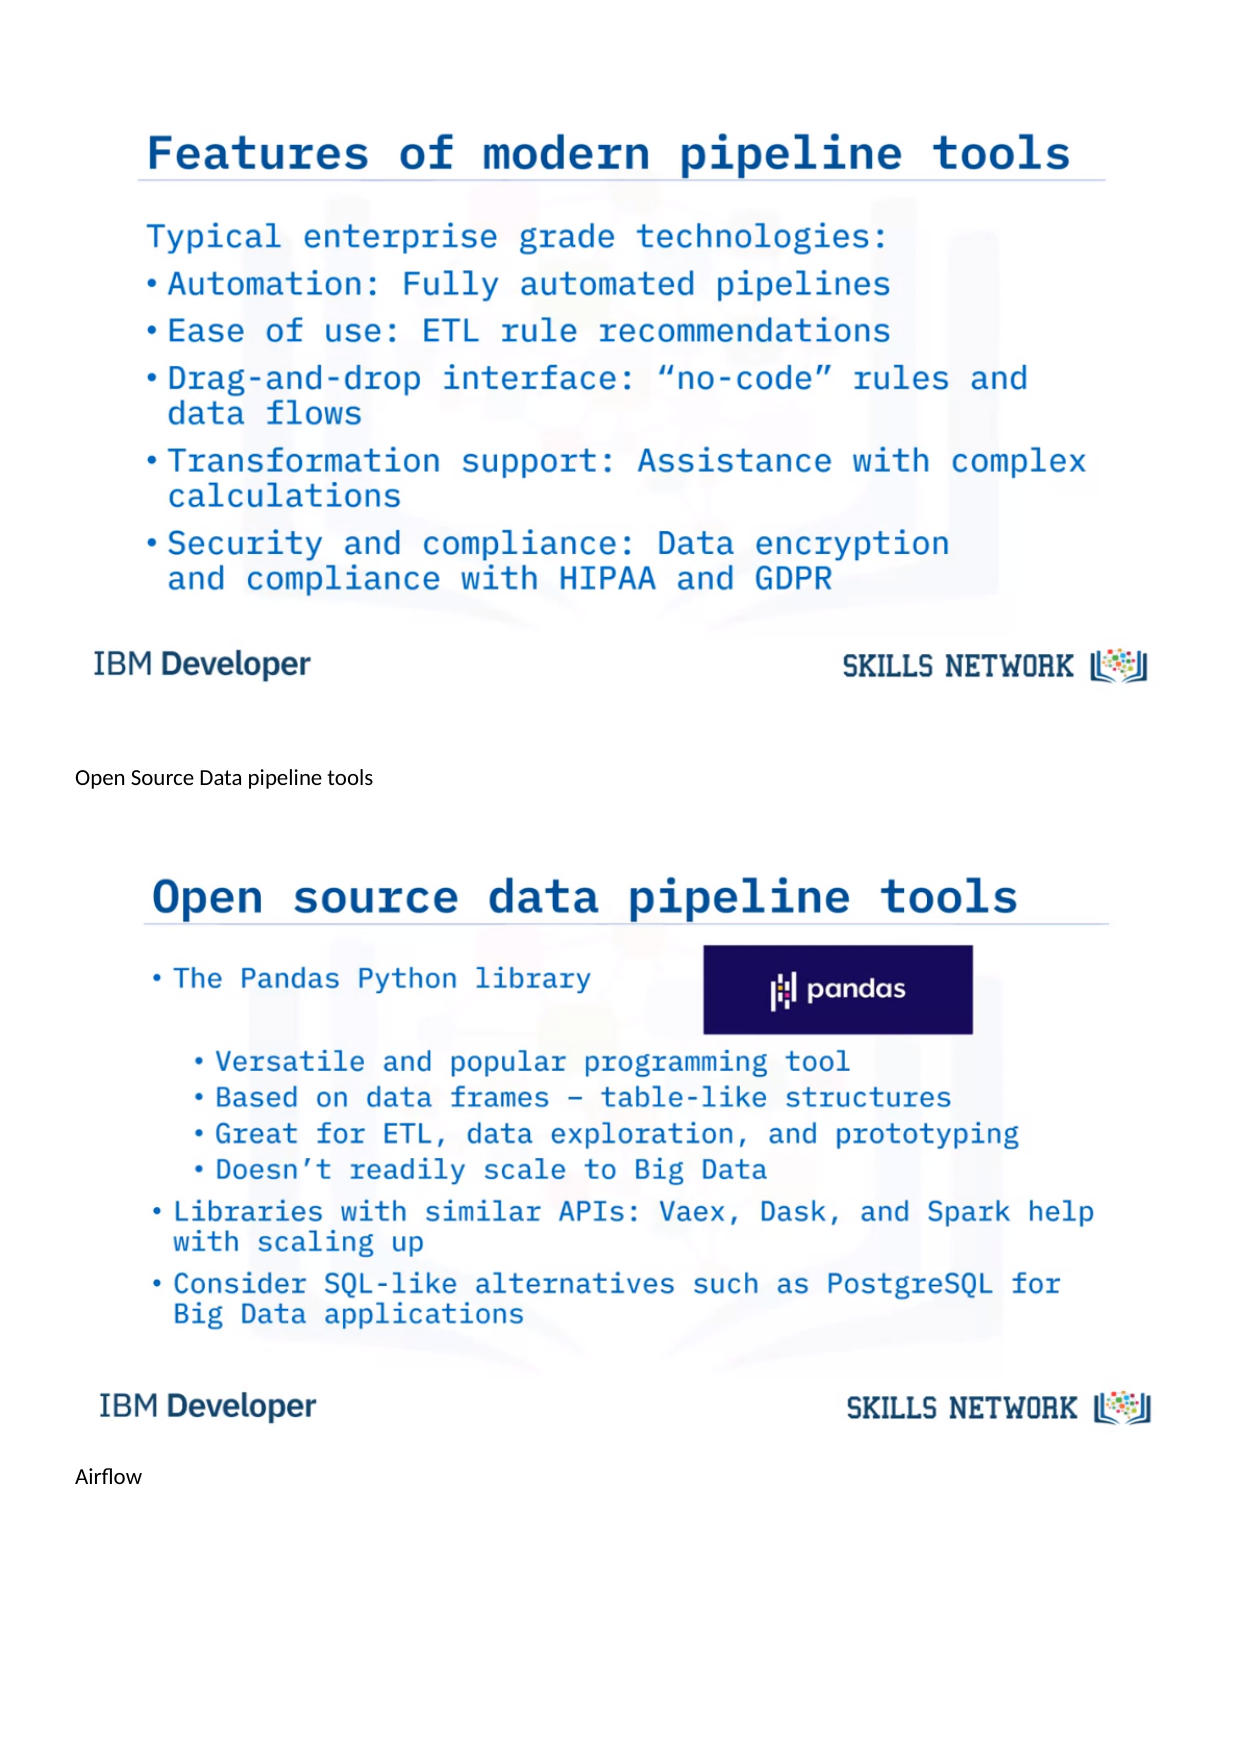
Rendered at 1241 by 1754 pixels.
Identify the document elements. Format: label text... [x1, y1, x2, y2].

picture [75, 810, 1166, 1444]
picture [75, 75, 1166, 698]
text Airflow [75, 1462, 1165, 1491]
text Open Source Data pipeline tools [75, 763, 1165, 791]
